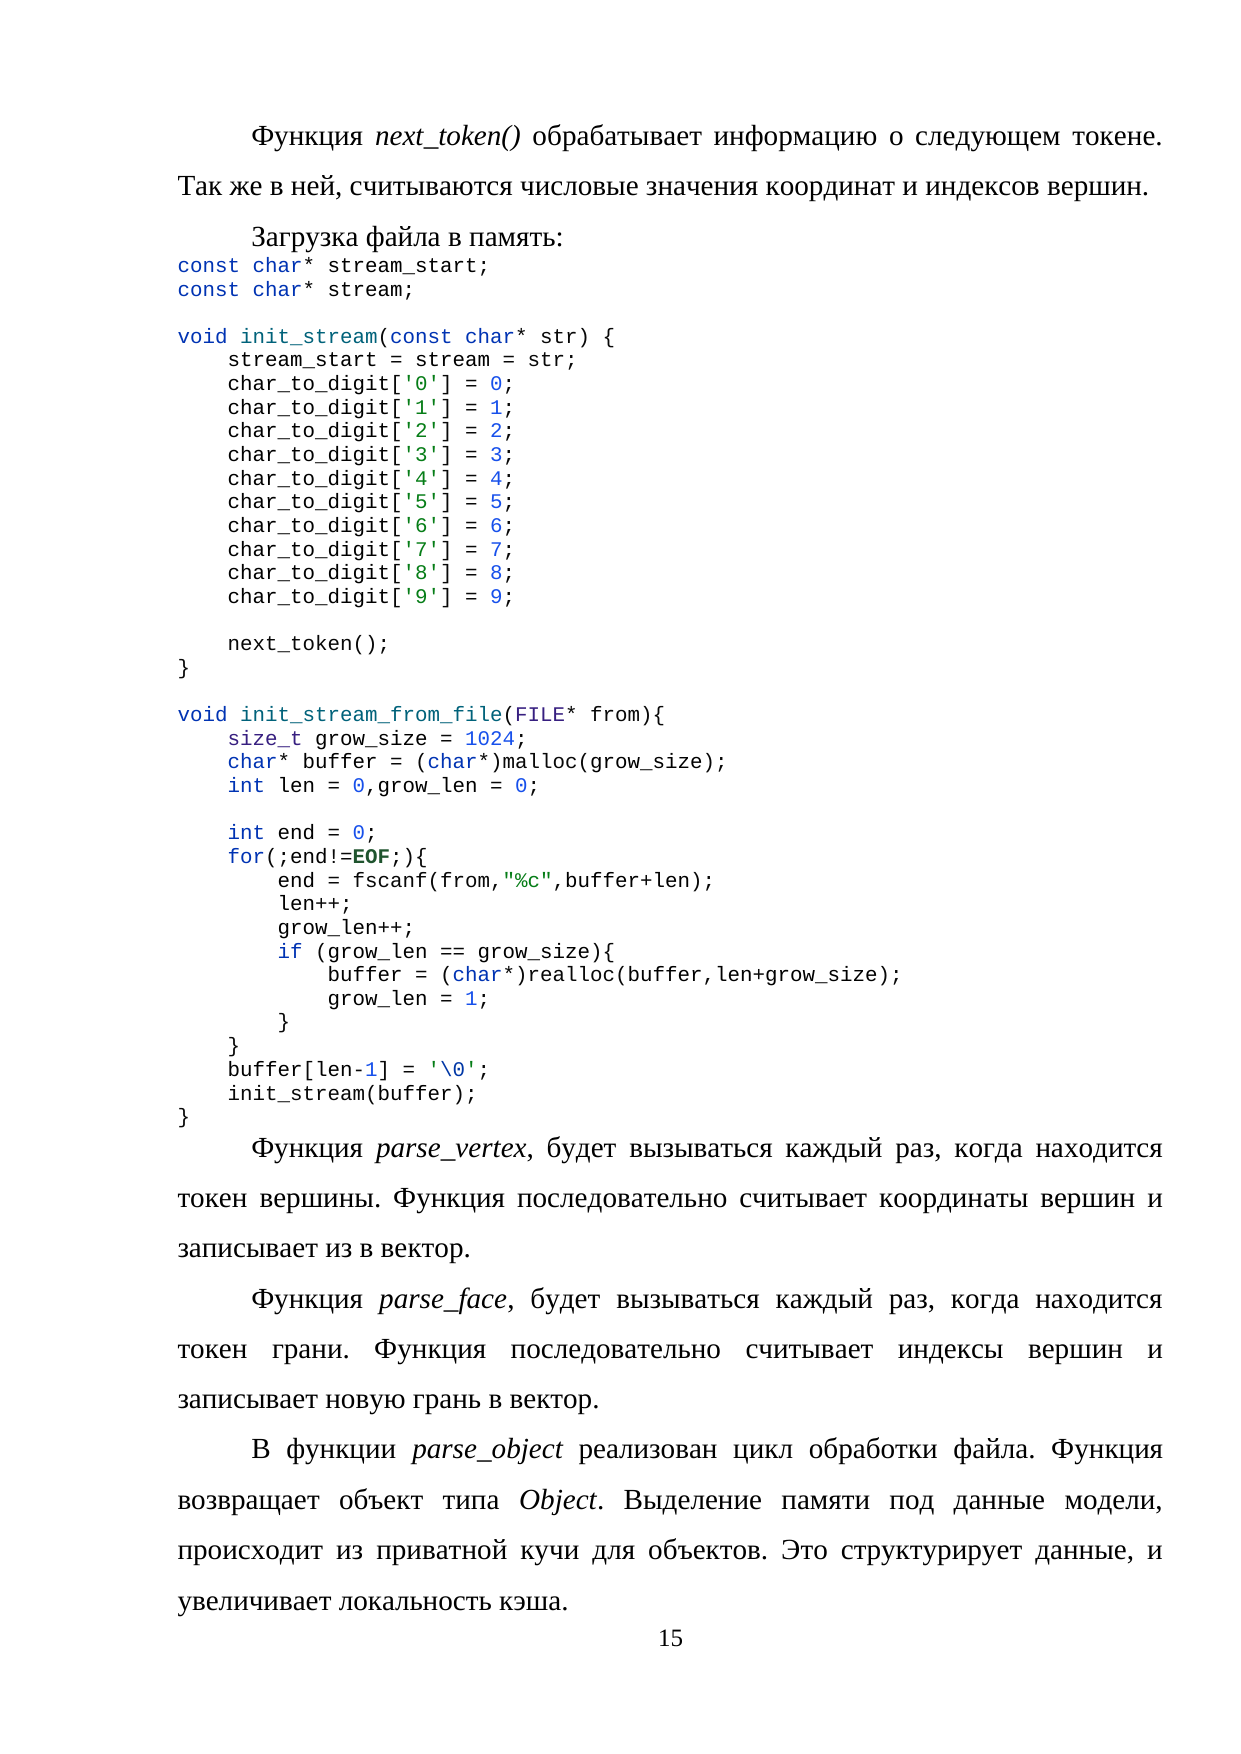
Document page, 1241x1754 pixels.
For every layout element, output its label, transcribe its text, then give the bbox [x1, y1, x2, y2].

text const char* stream_start; const char* stream; [177, 255, 1163, 302]
text Загрузка файла в память: [177, 219, 1163, 252]
text Функция next_token() обрабатывает информацию о следующем токене. Так же в ней, считываются числовые значения координат и индексов вершин. [177, 118, 1163, 202]
text Функция parse_vertex, будет вызываться каждый раз, когда находится токен вершины. Функция последовательно считывает координаты вершин и записывает из в вектор. [177, 1130, 1163, 1264]
text void init_stream(const char* str) { stream_start = stream = str; char_to_digit['0'] = 0; char_to_digit['1'] = 1; char_to_digit['2'] = 2; char_to_digit['3'] = 3; char_to_digit['4'] = 4; char_to_digit['5'] = 5; char_to_digit['6'] = 6; char_to_digit['7'] = 7; char_to_digit['8'] = 8; char_to_digit['9'] = 9; next_token(); } void init_stream_from_file(FILE* from){ size_t grow_size = 1024; char* buffer = (char*)malloc(grow_size); int len = 0,grow_len = 0; int end = 0; for(;end!=EOF;){ end = fscanf(from,"%c",buffer+len); len++; grow_len++; if (grow_len == grow_size){ buffer = (char*)realloc(buffer,len+grow_size); grow_len = 1; } } buffer[len-1] = '\0'; init_stream(buffer); } [177, 302, 1163, 1130]
text Функция parse_face, будет вызываться каждый раз, когда находится токен грани. Функция последовательно считывает индексы вершин и записывает новую грань в вектор. [177, 1281, 1163, 1415]
text В функции parse_object реализован цикл обработки файла. Функция возвращает объект типа Object. Выделение памяти под данные модели, происходит из приватной кучи для объектов. Это структурирует данные, и увеличивает локальность кэша. [177, 1432, 1163, 1616]
